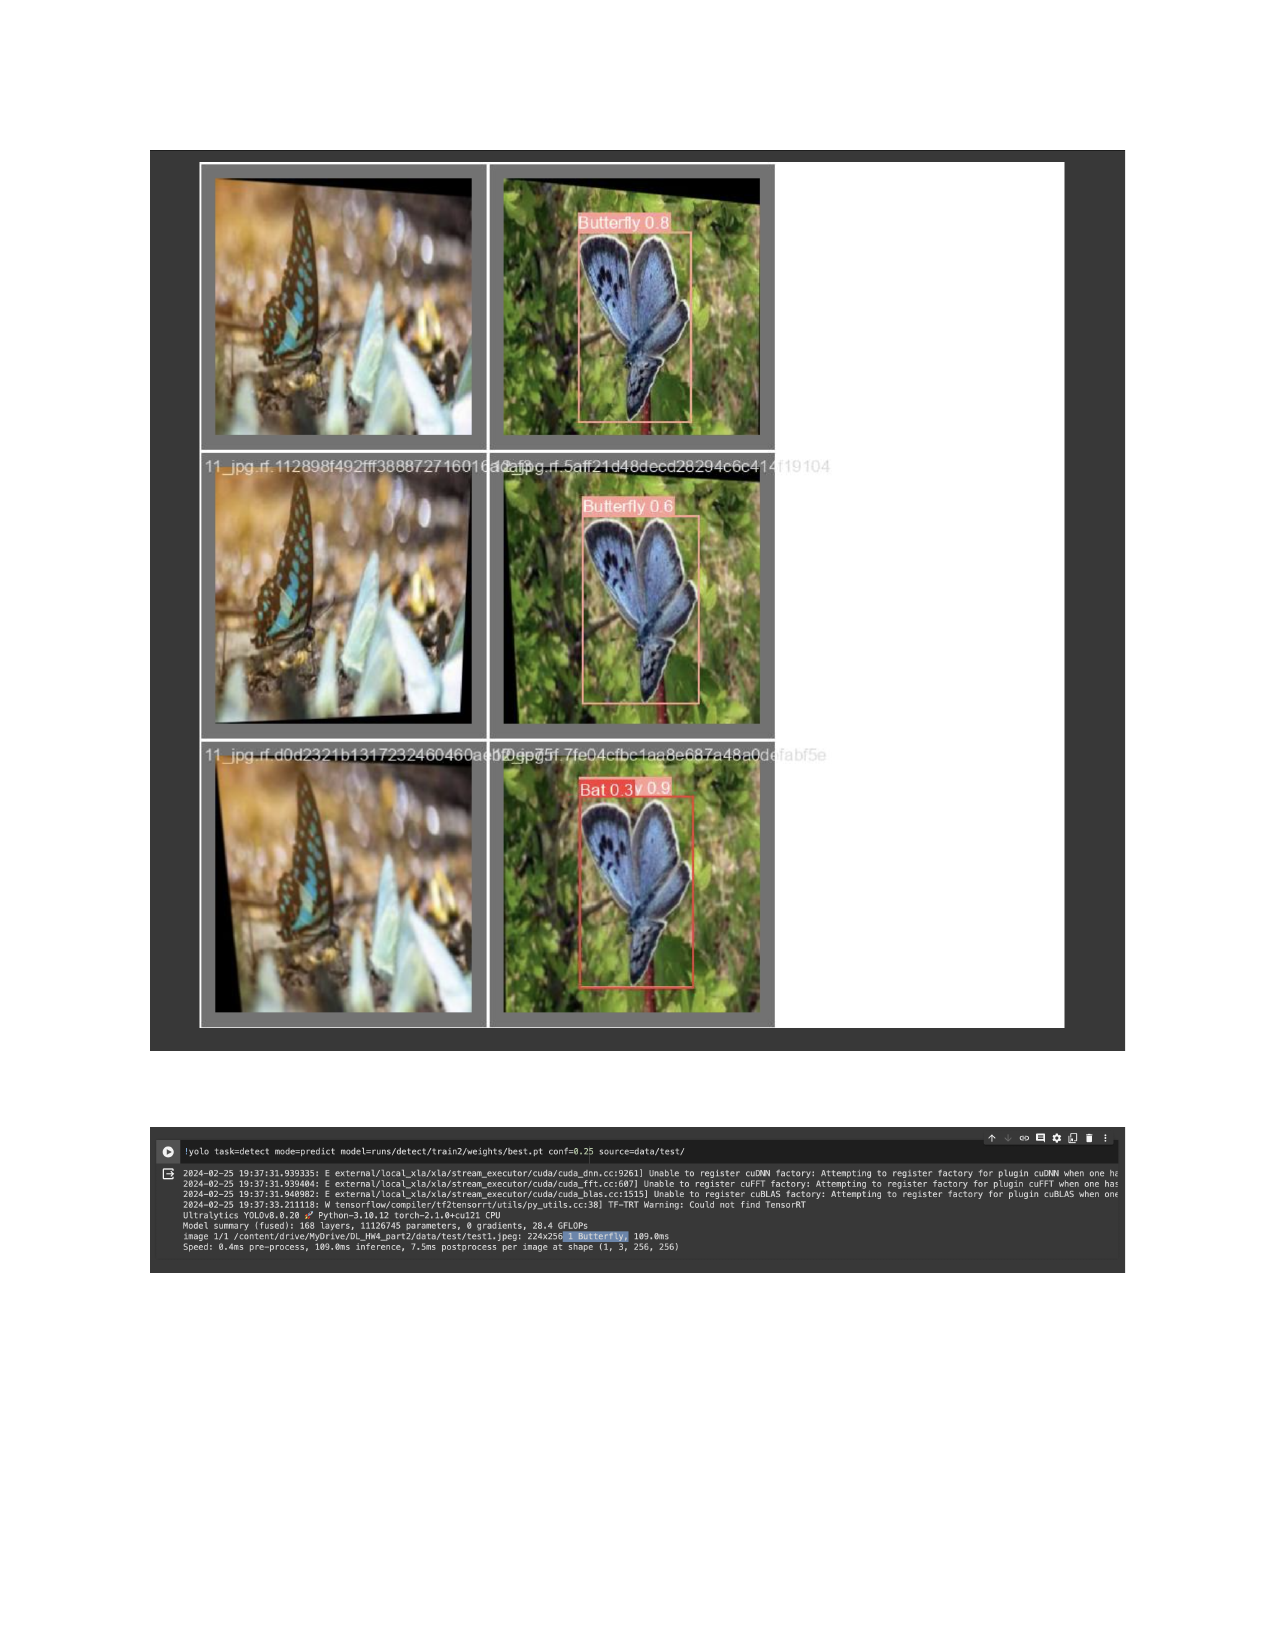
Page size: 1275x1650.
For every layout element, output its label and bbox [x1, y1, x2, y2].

picture [150, 1127, 1125, 1273]
picture [150, 150, 1125, 1051]
